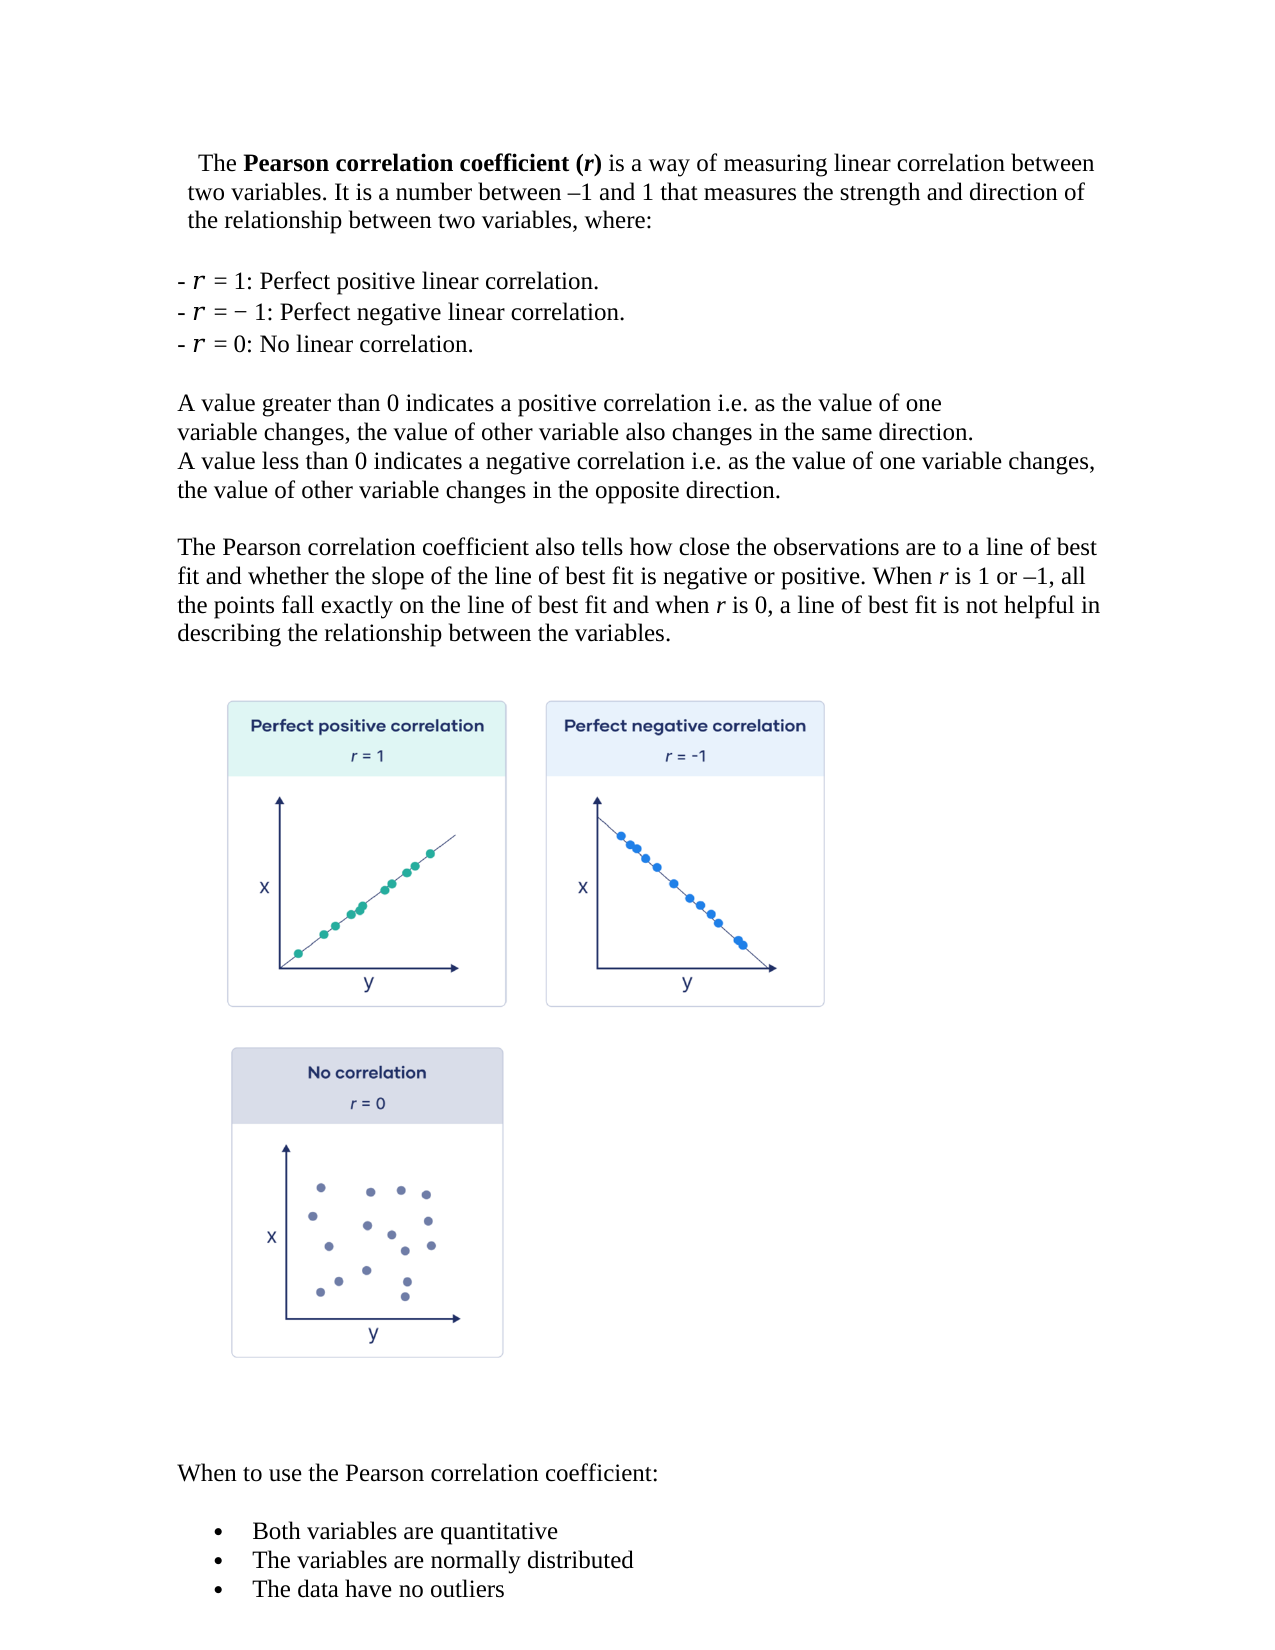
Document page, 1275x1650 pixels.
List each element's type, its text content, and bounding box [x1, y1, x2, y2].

subtitle When to use the Pearson correlation coefficient: [177, 1458, 1114, 1487]
list The data have no outliers [214, 1574, 1114, 1603]
text - 𝑟 = − 1: Perfect negative linear correlation. [177, 295, 1114, 325]
text A value less than 0 indicates a negative correlation i.e. as the value of one variable changes, the value of other variable changes in the opposite direction. [177, 446, 1114, 503]
subtitle The Pearson correlation coefficient (r) is a way of measuring linear correlation between two variables. It is a number between –1 and 1 that measures the strength and direction of the relationship between two variables, where: [187, 148, 1114, 234]
text The Pearson correlation coefficient also tells how close the observations are to a line of best fit and whether the slope of the line of best fit is negative or positive. When r is 1 or –1, all the points fall exactly on the line of best fit and when r is 0, a line of best fit is not helpful in describing the relationship between the variables. [177, 532, 1114, 647]
list Both variables are quantitative [214, 1516, 1114, 1545]
list The variables are normally distributed [214, 1545, 1114, 1574]
text variable changes, the value of other variable also changes in the same direction. [177, 417, 1114, 446]
subtitle - 𝑟 = 0: No linear correlation. [177, 327, 1114, 358]
text - 𝑟 = 1: Perfect positive linear correlation. [177, 265, 1114, 295]
text A value greater than 0 indicates a positive correlation i.e. as the value of one [177, 388, 1114, 417]
picture [177, 676, 866, 1376]
